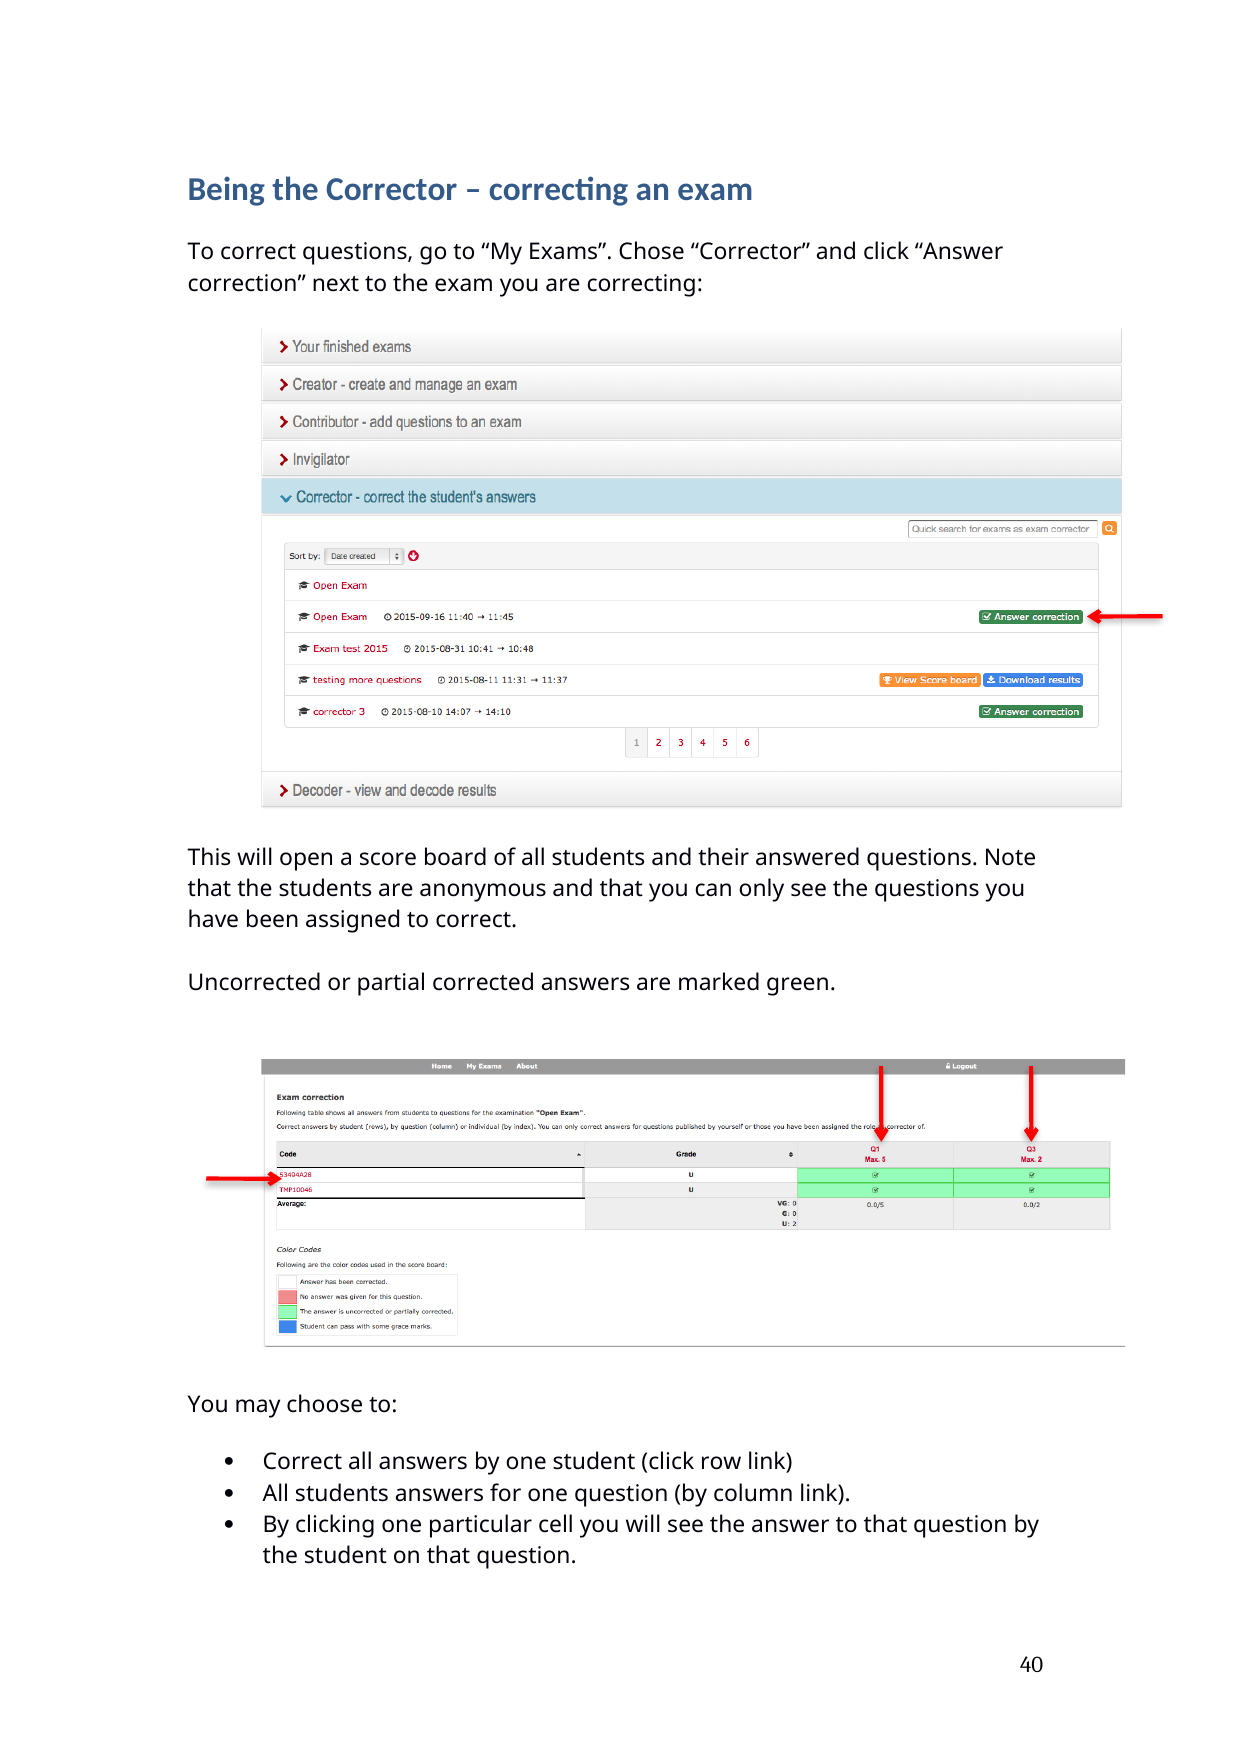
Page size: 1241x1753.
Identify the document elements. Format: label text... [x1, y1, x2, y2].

text Uncorrected or partial corrected answers are marked green. [187, 966, 1053, 997]
list By clicking one particular cell you will see the answer to that question by the student on that question. [225, 1508, 1053, 1570]
list Correct all answers by one student (click row link) [225, 1445, 1053, 1477]
subtitle Being the Corrector – correcting an exam [187, 168, 1053, 209]
picture [261, 328, 1126, 810]
text To correct questions, go to “My Exams”. Chose “Corrector” and click “Answer correction” next to the exam you are correcting: [187, 235, 1053, 298]
list All students answers for one question (by column link). [225, 1477, 1053, 1508]
text This will open a score board of all students and their answered questions. Note that the students are anonymous and that you can only see the questions you have been assigned to correct. [187, 841, 1053, 934]
picture [261, 1059, 1126, 1347]
text You may choose to: [187, 1388, 1053, 1419]
